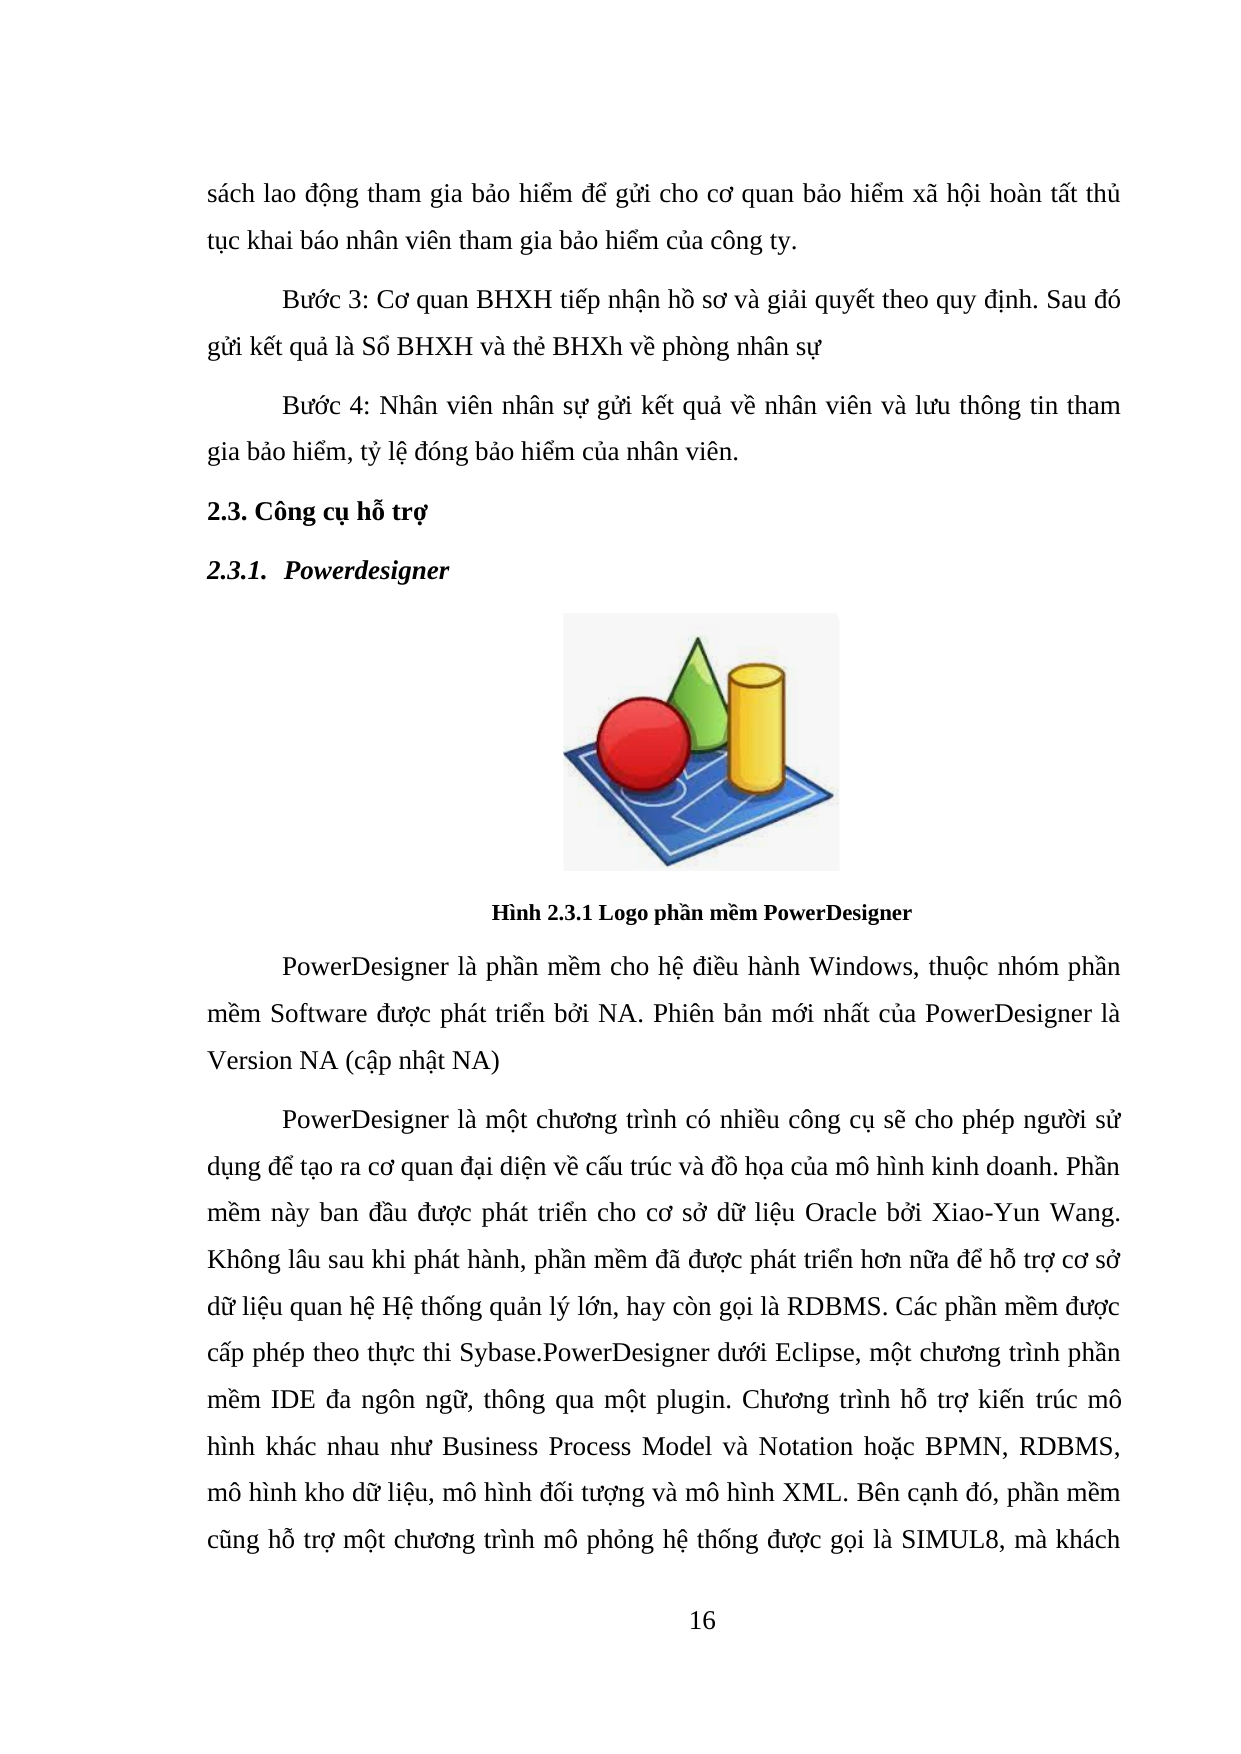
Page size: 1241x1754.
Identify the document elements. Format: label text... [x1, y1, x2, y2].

picture [563, 613, 841, 871]
text Hình 2.3.1 Logo phần mềm PowerDesigner [207, 898, 1122, 925]
text Bước 4: Nhân viên nhân sự gửi kết quả về nhân viên và lưu thông tin tham gia bảo hiểm, tỷ lệ đóng bảo hiểm của nhân viên. [207, 389, 1122, 467]
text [207, 177, 1122, 255]
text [207, 1103, 1122, 1554]
subtitle 2.3.1. Powerdesigner [207, 554, 1122, 585]
text PowerDesigner là phần mềm cho hệ điều hành Windows, thuộc nhóm phần mềm Software được phát triển bởi NA. Phiên bản mới nhất của PowerDesigner là Version NA (cập nhật NA) [207, 951, 1122, 1075]
text Bước 3: Cơ quan BHXH tiếp nhận hồ sơ và giải quyết theo quy định. Sau đó gửi kết quả là Sổ BHXH và thẻ BHXh về phòng nhân sự [207, 283, 1122, 361]
subtitle 2.3. Công cụ hỗ trợ [207, 495, 1122, 526]
